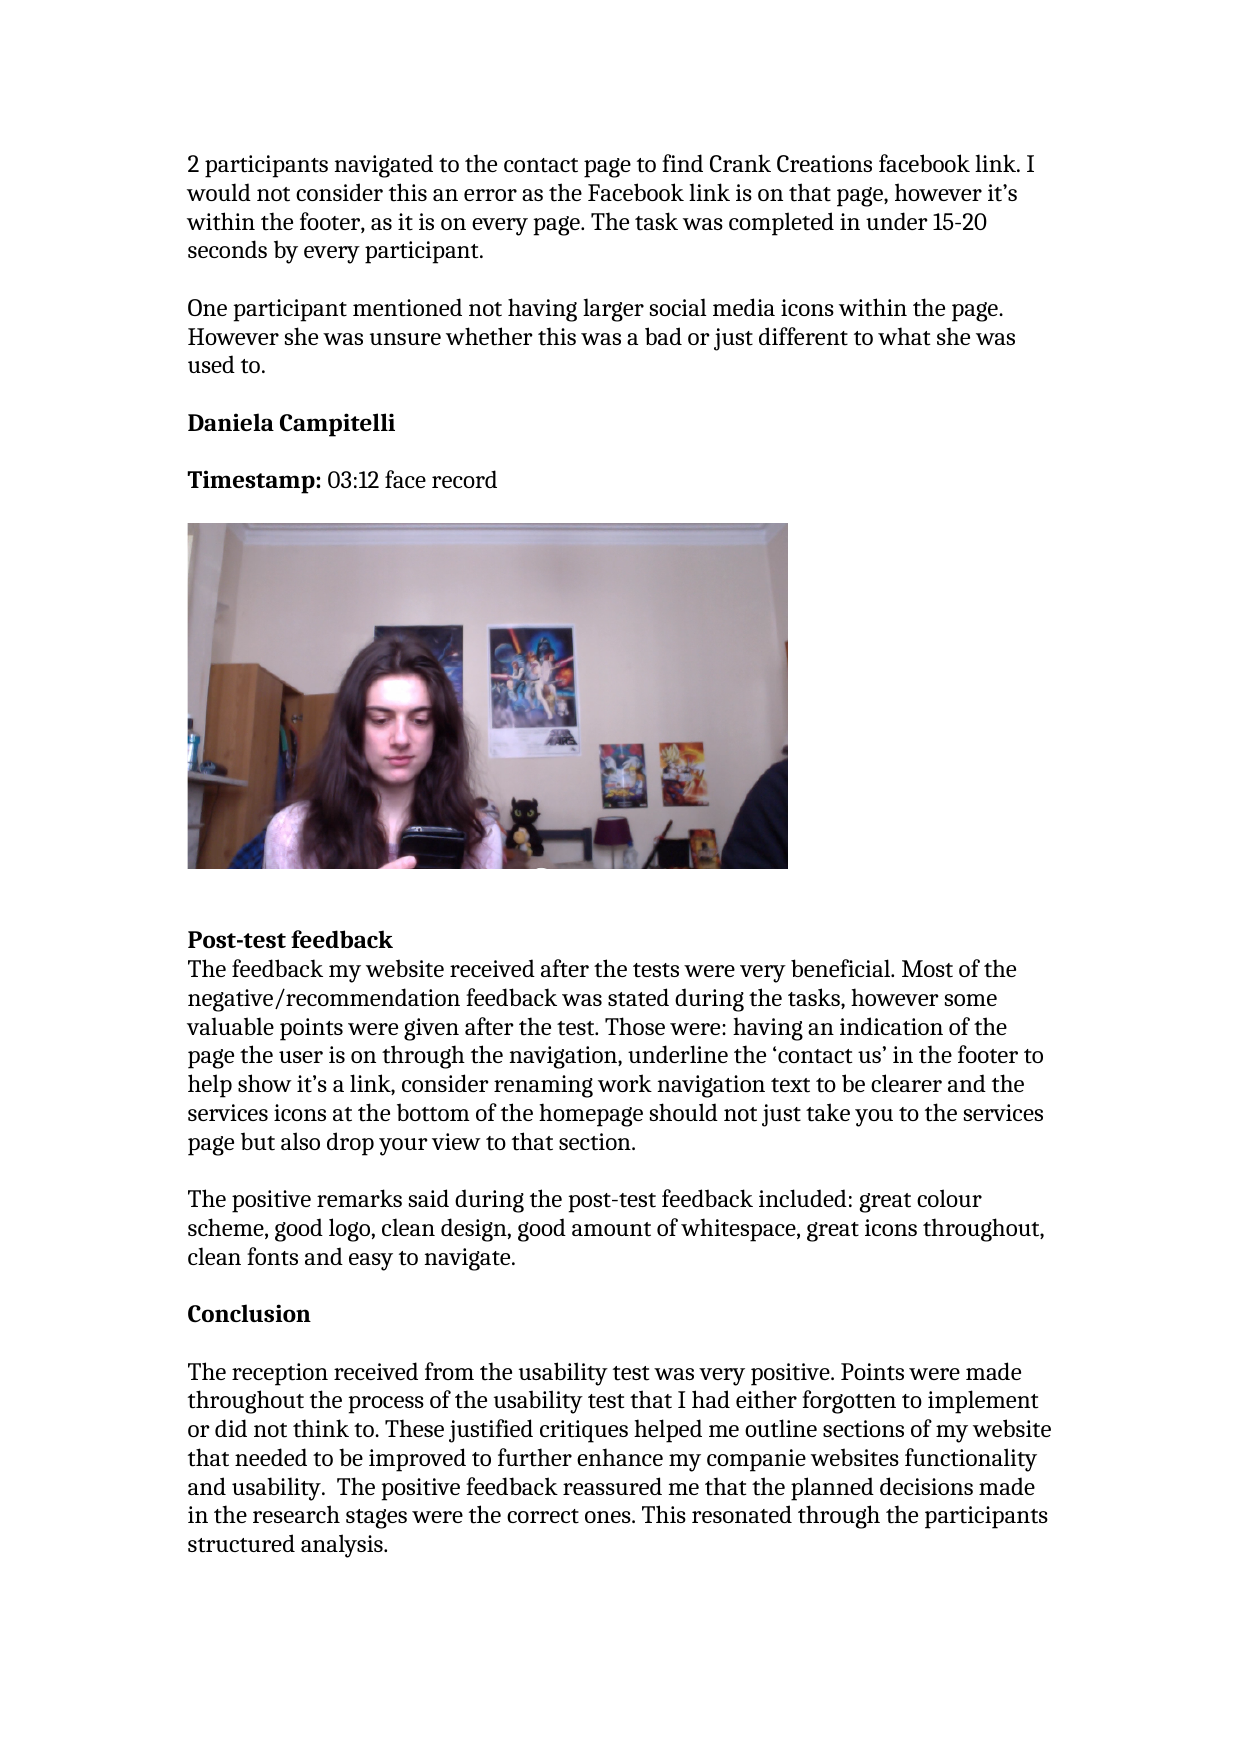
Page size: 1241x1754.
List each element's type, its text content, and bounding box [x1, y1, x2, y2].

text Conclusion [187, 1300, 1053, 1329]
text Post-test feedback [187, 926, 1053, 955]
picture [187, 523, 788, 869]
text The reception received from the usability test was very positive. Points were made throughout the process of the usability test that I had either forgotten to implement or did not think to. These justified critiques helped me outline sections of my website that needed to be improved to further enhance my companie websites functionality and usability. The positive feedback reassured me that the planned decisions made in the research stages were the correct ones. This resonated through the participants structured analysis. [187, 1357, 1053, 1559]
text Timestamp: 03:12 face record [187, 466, 1053, 495]
text The positive remarks said during the post-test feedback included: great colour scheme, good logo, clean design, good amount of whitespace, great icons throughout, clean fonts and easy to navigate. [187, 1185, 1053, 1271]
text One participant mentioned not having larger social media icons within the page. However she was unsure whether this was a bad or just different to what she was used to. [187, 294, 1053, 380]
text Daniela Campitelli [187, 409, 1053, 437]
text The feedback my website received after the tests were very beneficial. Most of the negative/recommendation feedback was stated during the tasks, however some valuable points were given after the test. Those were: having an indication of the page the user is on through the navigation, underline the ‘contact us’ in the footer to help show it’s a link, consider renaming work navigation text to be clearer and the services icons at the bottom of the homepage should not just take you to the services page but also drop your view to that section. [187, 955, 1053, 1156]
text 2 participants navigated to the contact page to find Crank Creations facebook link. I would not consider this an error as the Facebook link is on that page, however it’s within the footer, as it is on every page. The task was completed in under 15-20 seconds by every participant. [187, 150, 1053, 265]
